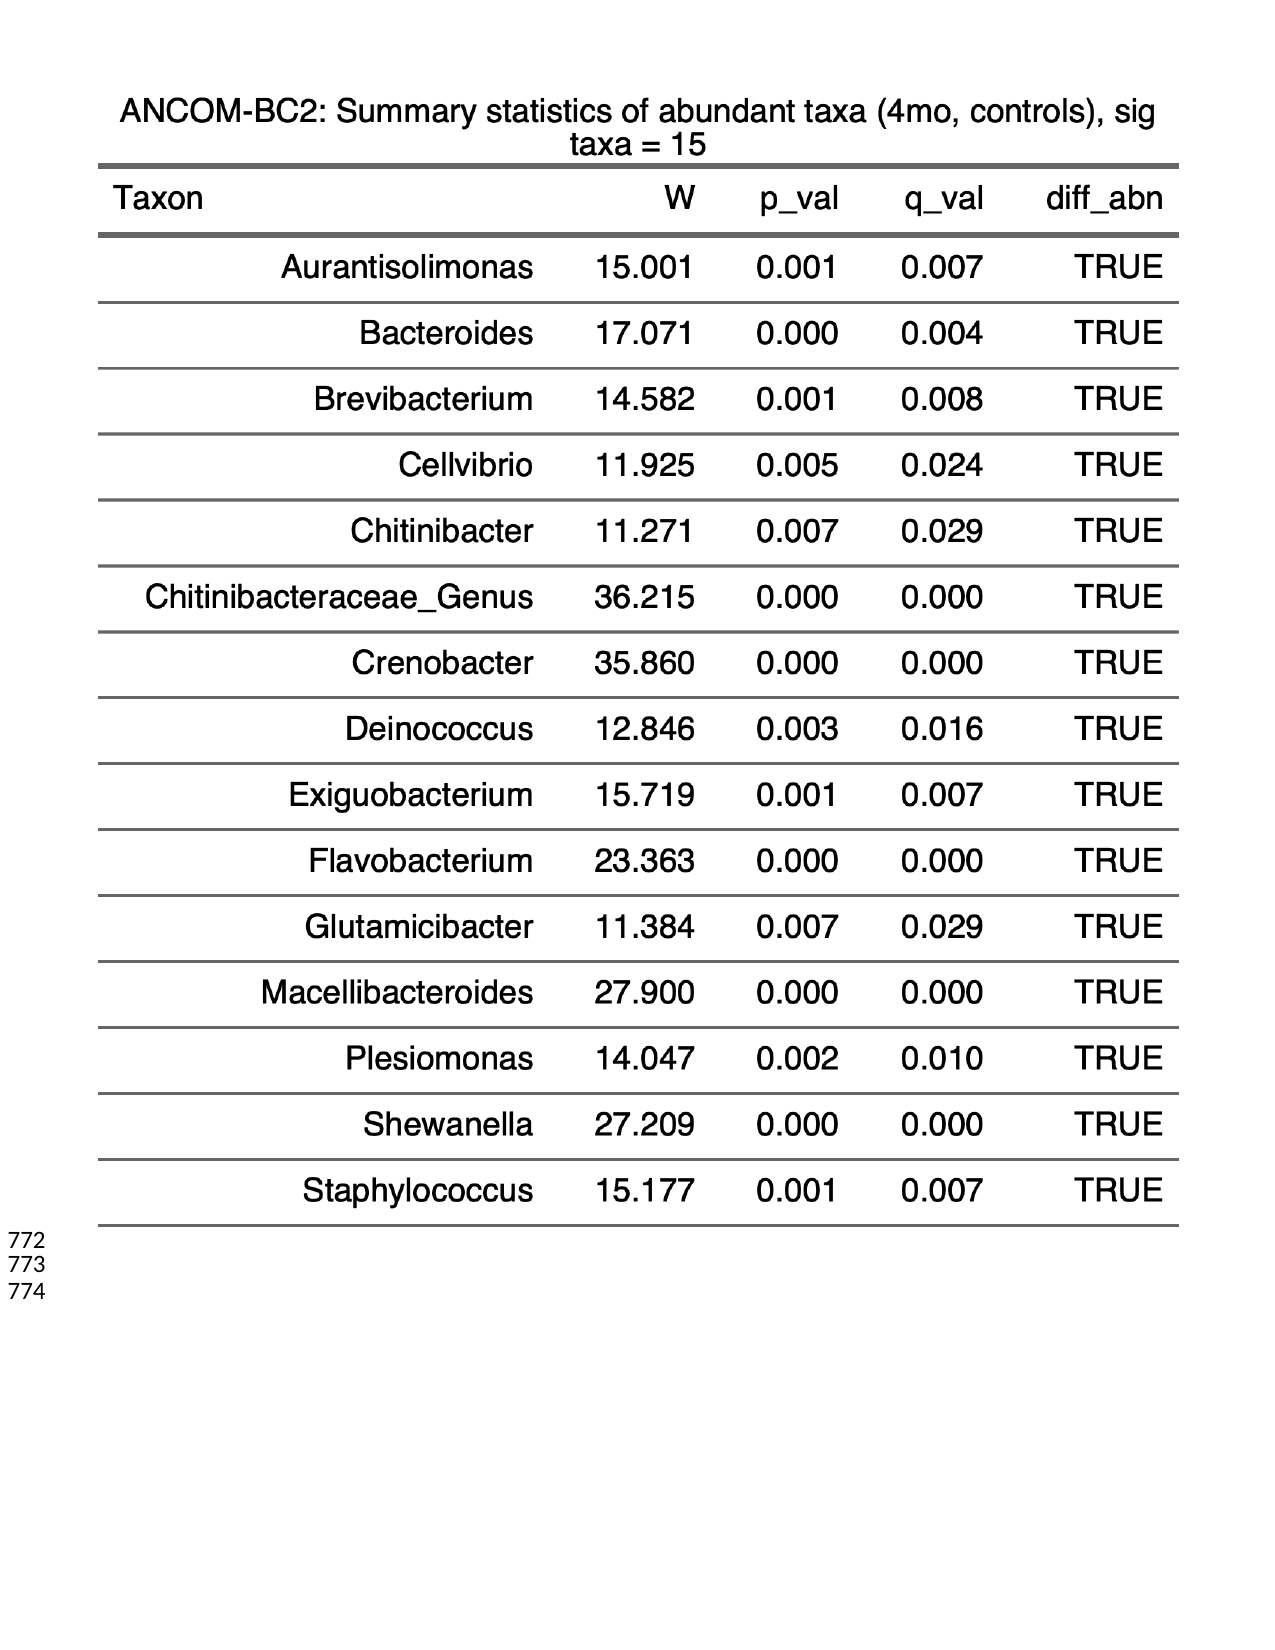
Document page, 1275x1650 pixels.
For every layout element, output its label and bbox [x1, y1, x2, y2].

picture [75, 75, 1200, 1249]
